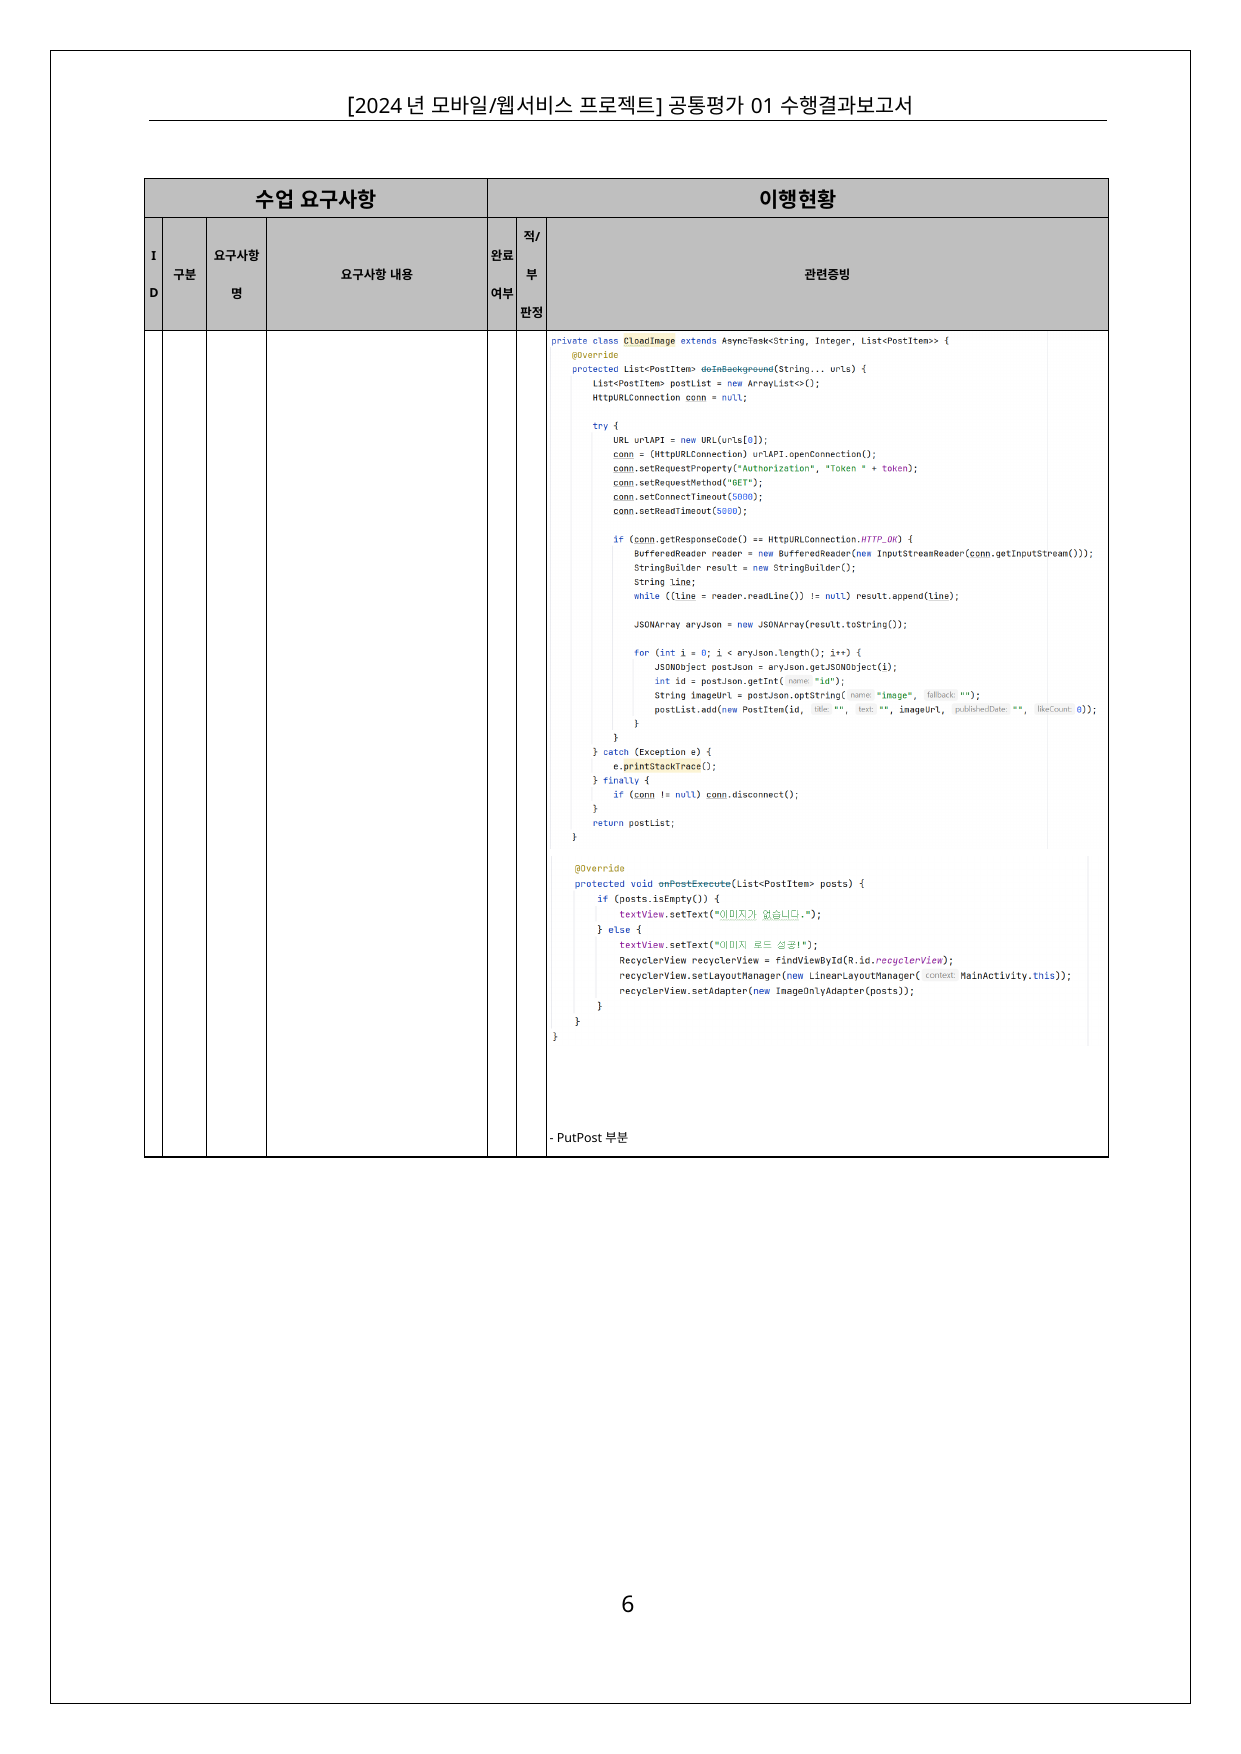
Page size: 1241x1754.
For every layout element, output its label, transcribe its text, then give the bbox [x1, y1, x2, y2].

table_cell ID [145, 218, 162, 330]
table_cell 구분 [163, 218, 206, 330]
table_cell 완료 여부 [488, 218, 516, 330]
table_cell O [488, 331, 516, 1156]
table_header 이행현황 [488, 179, 1108, 217]
table_cell 관련증빙 [547, 218, 1108, 330]
table_cell 적/부 판정 [517, 218, 546, 330]
picture [549, 331, 1106, 849]
table_cell [517, 331, 546, 1156]
table_cell - PutPost 부분 [547, 331, 1108, 1156]
table_cell 요구사항명 [207, 218, 266, 330]
table_header 수업 요구사항 [145, 179, 487, 217]
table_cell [267, 331, 487, 1156]
picture [549, 856, 1105, 1046]
table_cell 요구사항 내용 [267, 218, 487, 330]
